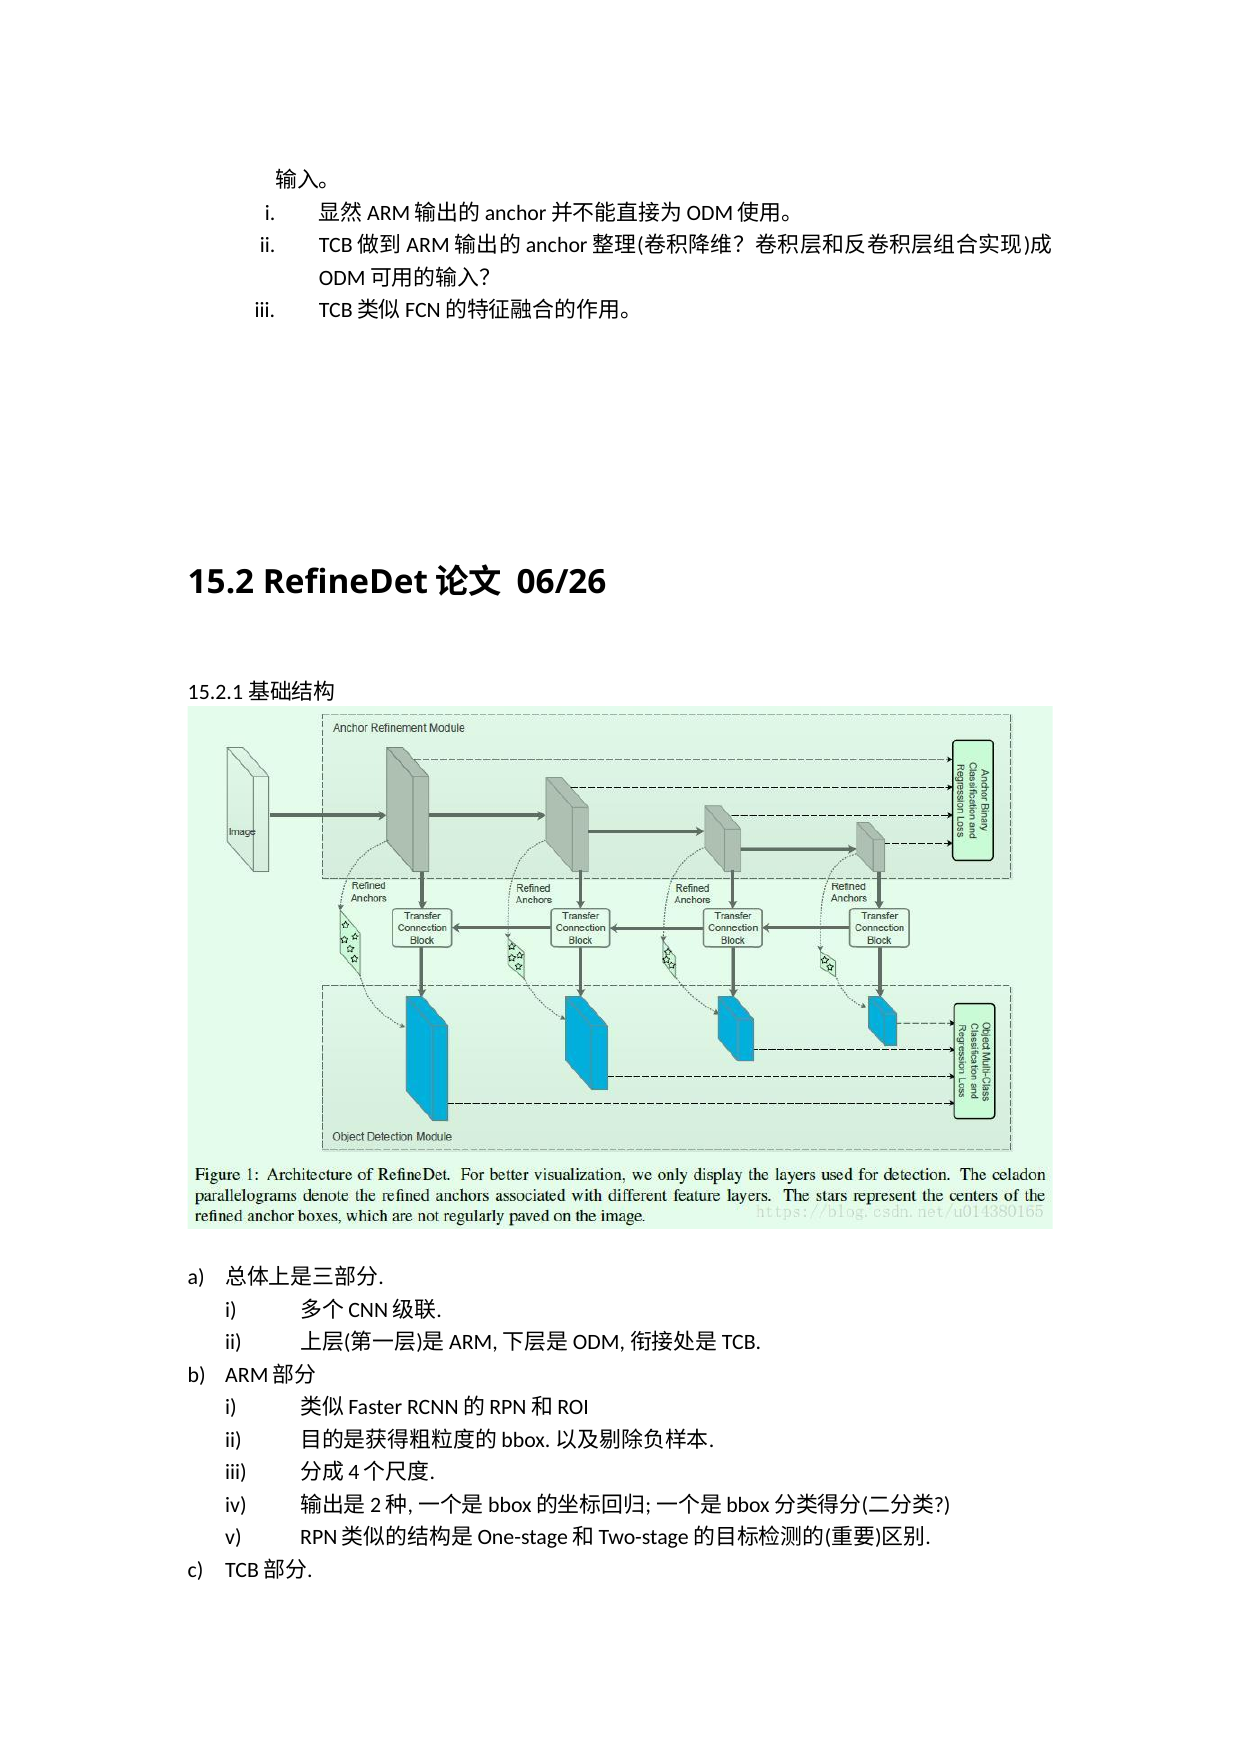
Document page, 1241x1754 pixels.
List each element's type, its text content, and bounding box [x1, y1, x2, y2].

list 多个CNN级联. [225, 1291, 1053, 1324]
list 输出是2种, 一个是bbox的坐标回归; 一个是bbox分类得分(二分类?) [225, 1486, 1053, 1519]
list 目的是获得粗粒度的bbox. 以及剔除负样本. [225, 1421, 1053, 1454]
list TCB类似FCN的特征融合的作用。 [275, 292, 1053, 324]
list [231, 162, 1053, 194]
subtitle 15.2 RefineDet论文 06/26 [187, 547, 1053, 612]
list ARM部分 [187, 1356, 1053, 1389]
list TCB做到ARM输出的anchor整理(卷积降维？卷积层和反卷积层组合实现)成ODM可用的输入？ [275, 227, 1053, 292]
list 上层(第一层)是ARM, 下层是ODM, 衔接处是TCB. [225, 1324, 1053, 1356]
list 总体上是三部分. [187, 1259, 1053, 1291]
list 类似Faster RCNN的RPN和ROI [225, 1389, 1053, 1421]
text 15.2.1 基础结构 [187, 674, 1053, 706]
list 分成4个尺度. [225, 1454, 1053, 1486]
list TCB部分. [187, 1551, 1053, 1584]
list 显然ARM输出的anchor并不能直接为ODM使用。 [275, 194, 1053, 227]
list RPN类似的结构是One-stage和Two-stage的目标检测的(重要)区别. [225, 1519, 1053, 1551]
picture [187, 706, 1053, 1229]
